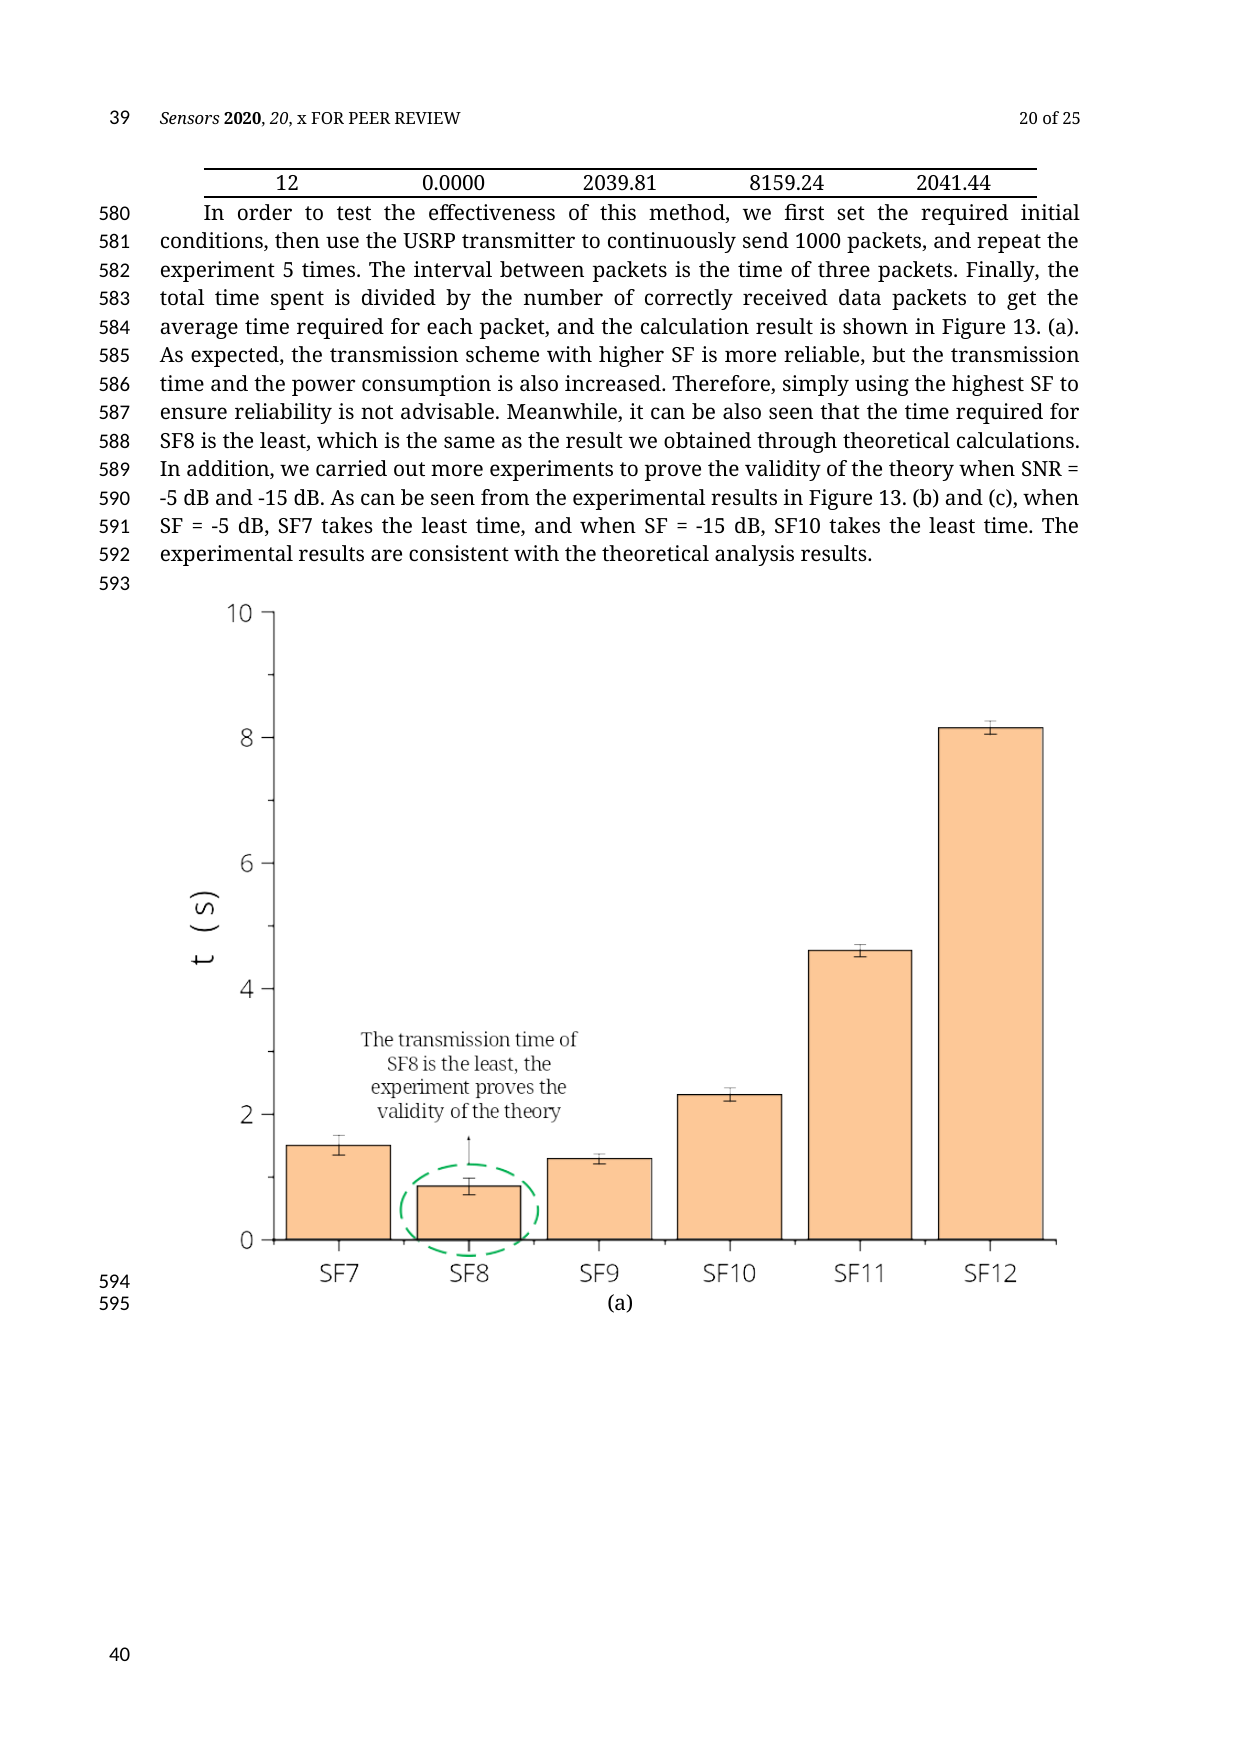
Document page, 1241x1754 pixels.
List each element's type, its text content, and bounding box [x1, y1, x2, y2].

table_cell 8159.24 [703, 170, 870, 196]
table_cell 0.0000 [370, 170, 537, 196]
table_cell 2039.81 [537, 170, 703, 196]
table_cell 2041.44 [870, 170, 1037, 196]
table_cell 12 [204, 170, 370, 196]
text In order to test the effectiveness of this method, we first set the required initial conditions, then use the USRP transmitter to continuously send 1000 packets, and repeat the experiment 5 times. The interval between packets is the time of three packets. Finally, the total time spent is divided by the number of correctly received data packets to get the average time required for each packet, and the calculation result is shown in Figure 13. (a). As expected, the transmission scheme with higher SF is more reliable, but the transmission time and the power consumption is also increased. Therefore, simply using the highest SF to ensure reliability is not advisable. Meanwhile, it can be also seen that the time required for SF8 is the least, which is the same as the result we obtained through theoretical calculations. In addition, we carried out more experiments to prove the validity of the theory when SNR = -5 dB and -15 dB. As can be seen from the experimental results in Figure 13. (b) and (c), when SF = -5 dB, SF7 takes the least time, and when SF = -15 dB, SF10 takes the least time. The experimental results are consistent with the theoretical analysis results. [159, 198, 1081, 568]
text (a) [159, 1288, 1081, 1317]
